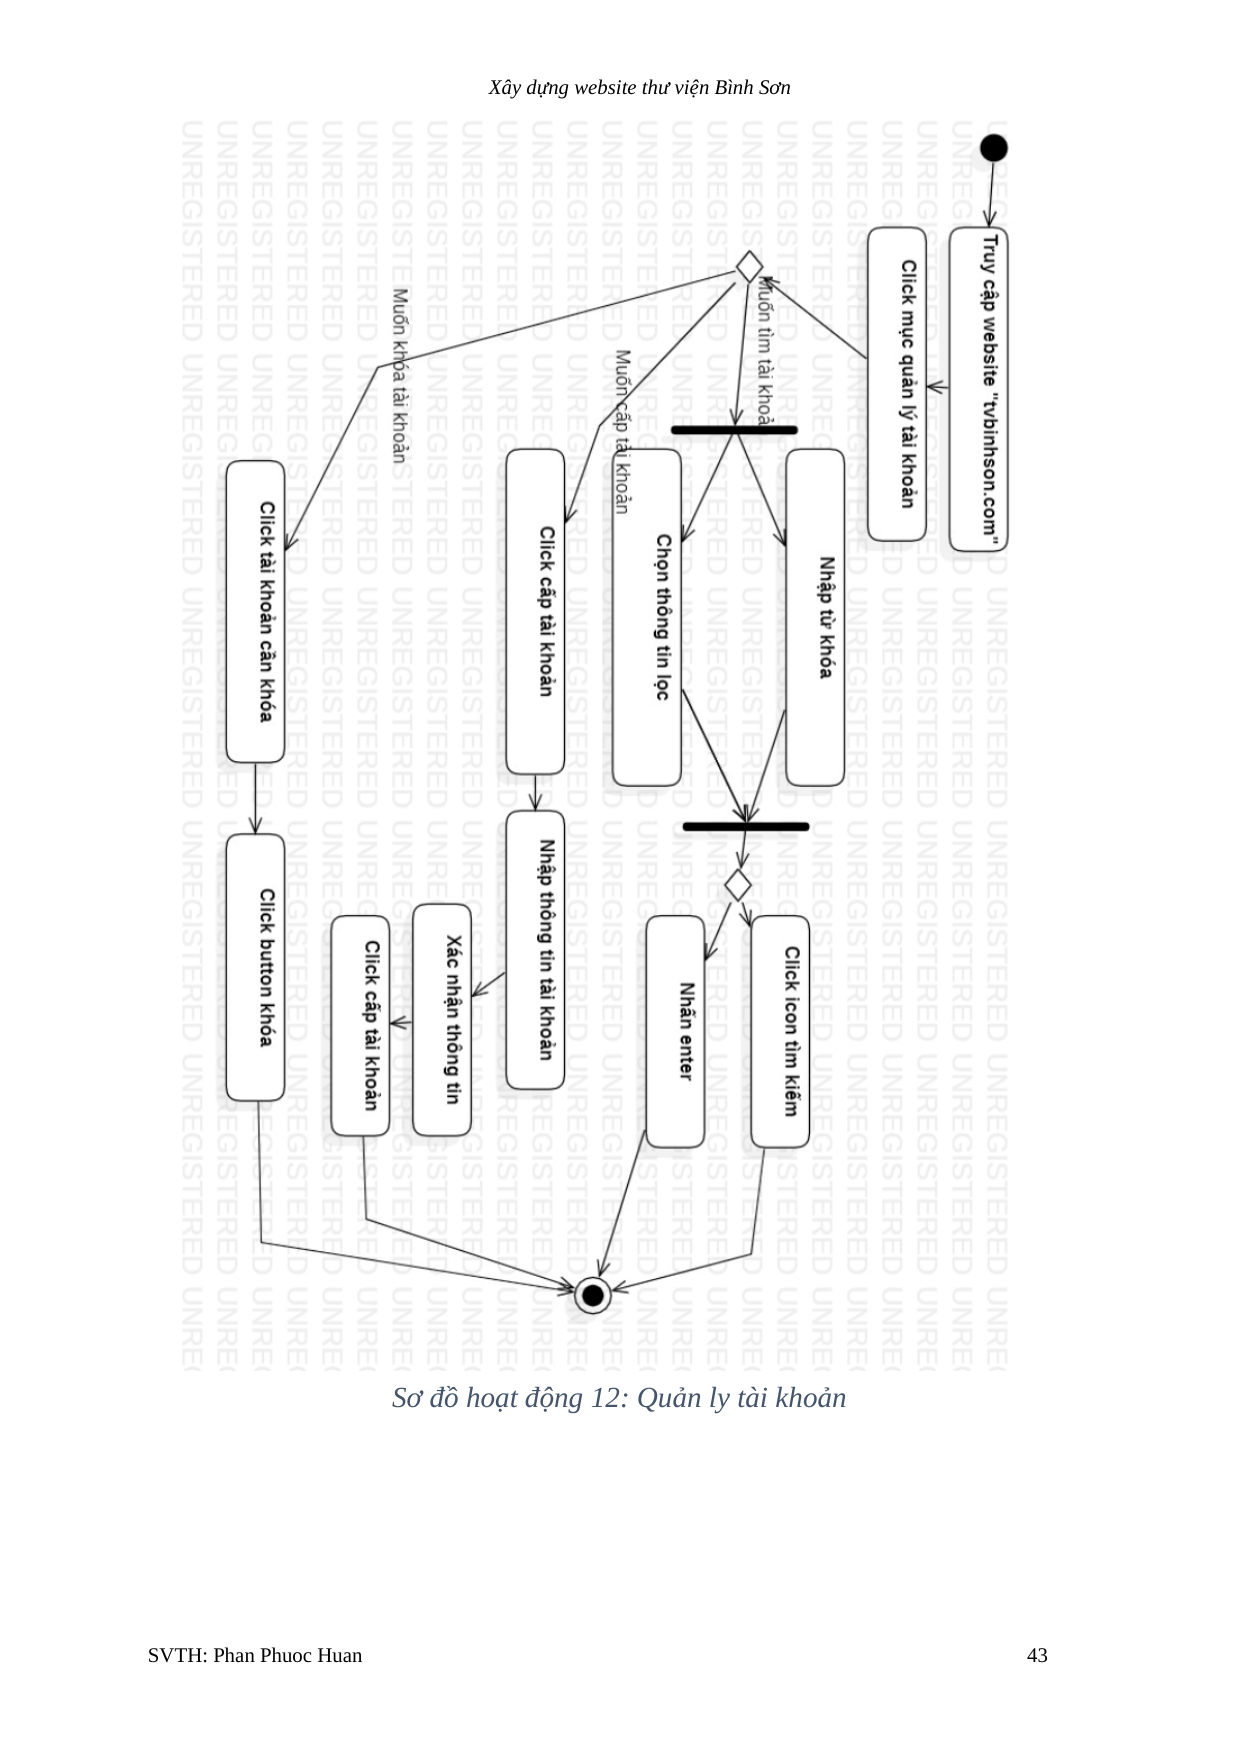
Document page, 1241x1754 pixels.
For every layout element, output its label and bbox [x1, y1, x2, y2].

picture [169, 121, 1022, 1370]
